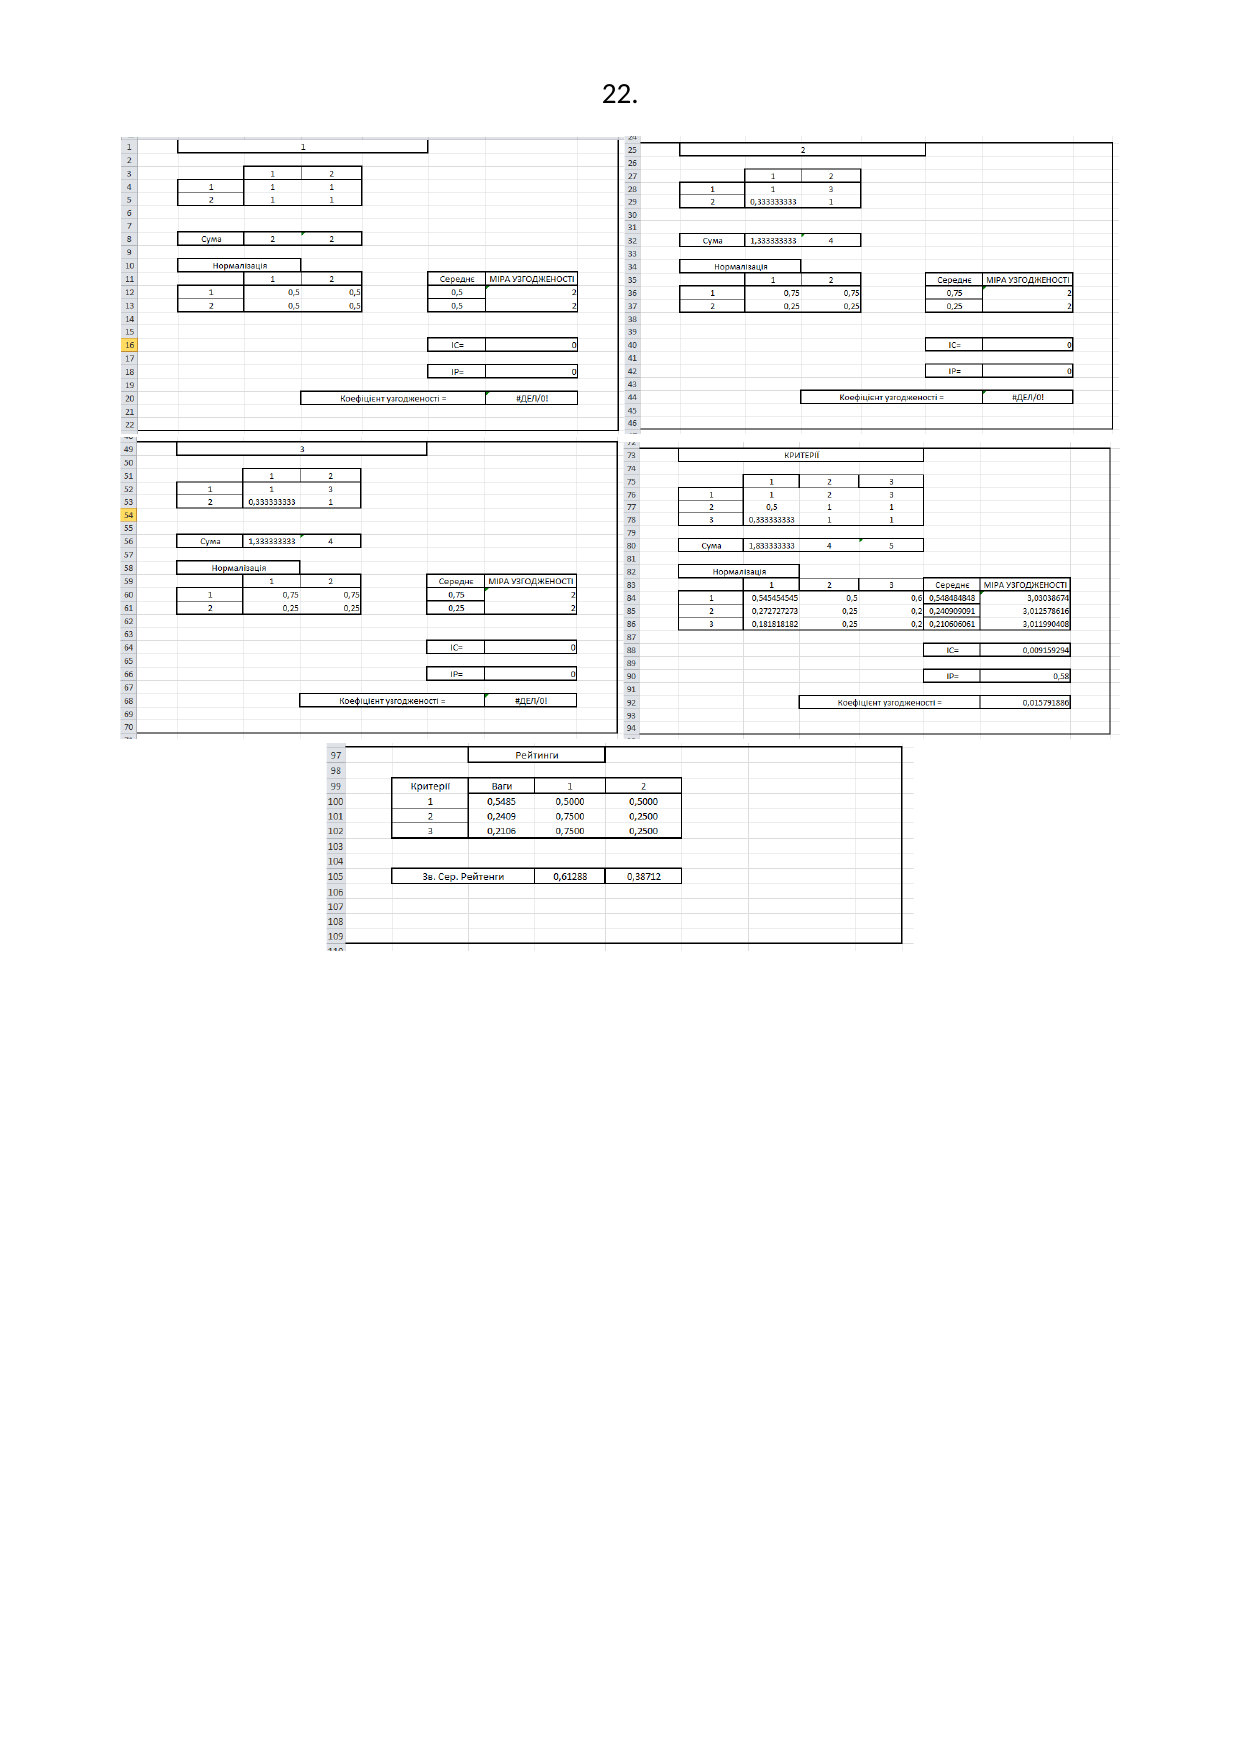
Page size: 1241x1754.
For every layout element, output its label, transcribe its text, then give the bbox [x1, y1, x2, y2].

text 22. [75, 75, 1165, 111]
picture [326, 743, 914, 951]
picture [121, 136, 1120, 434]
picture [120, 437, 1120, 739]
